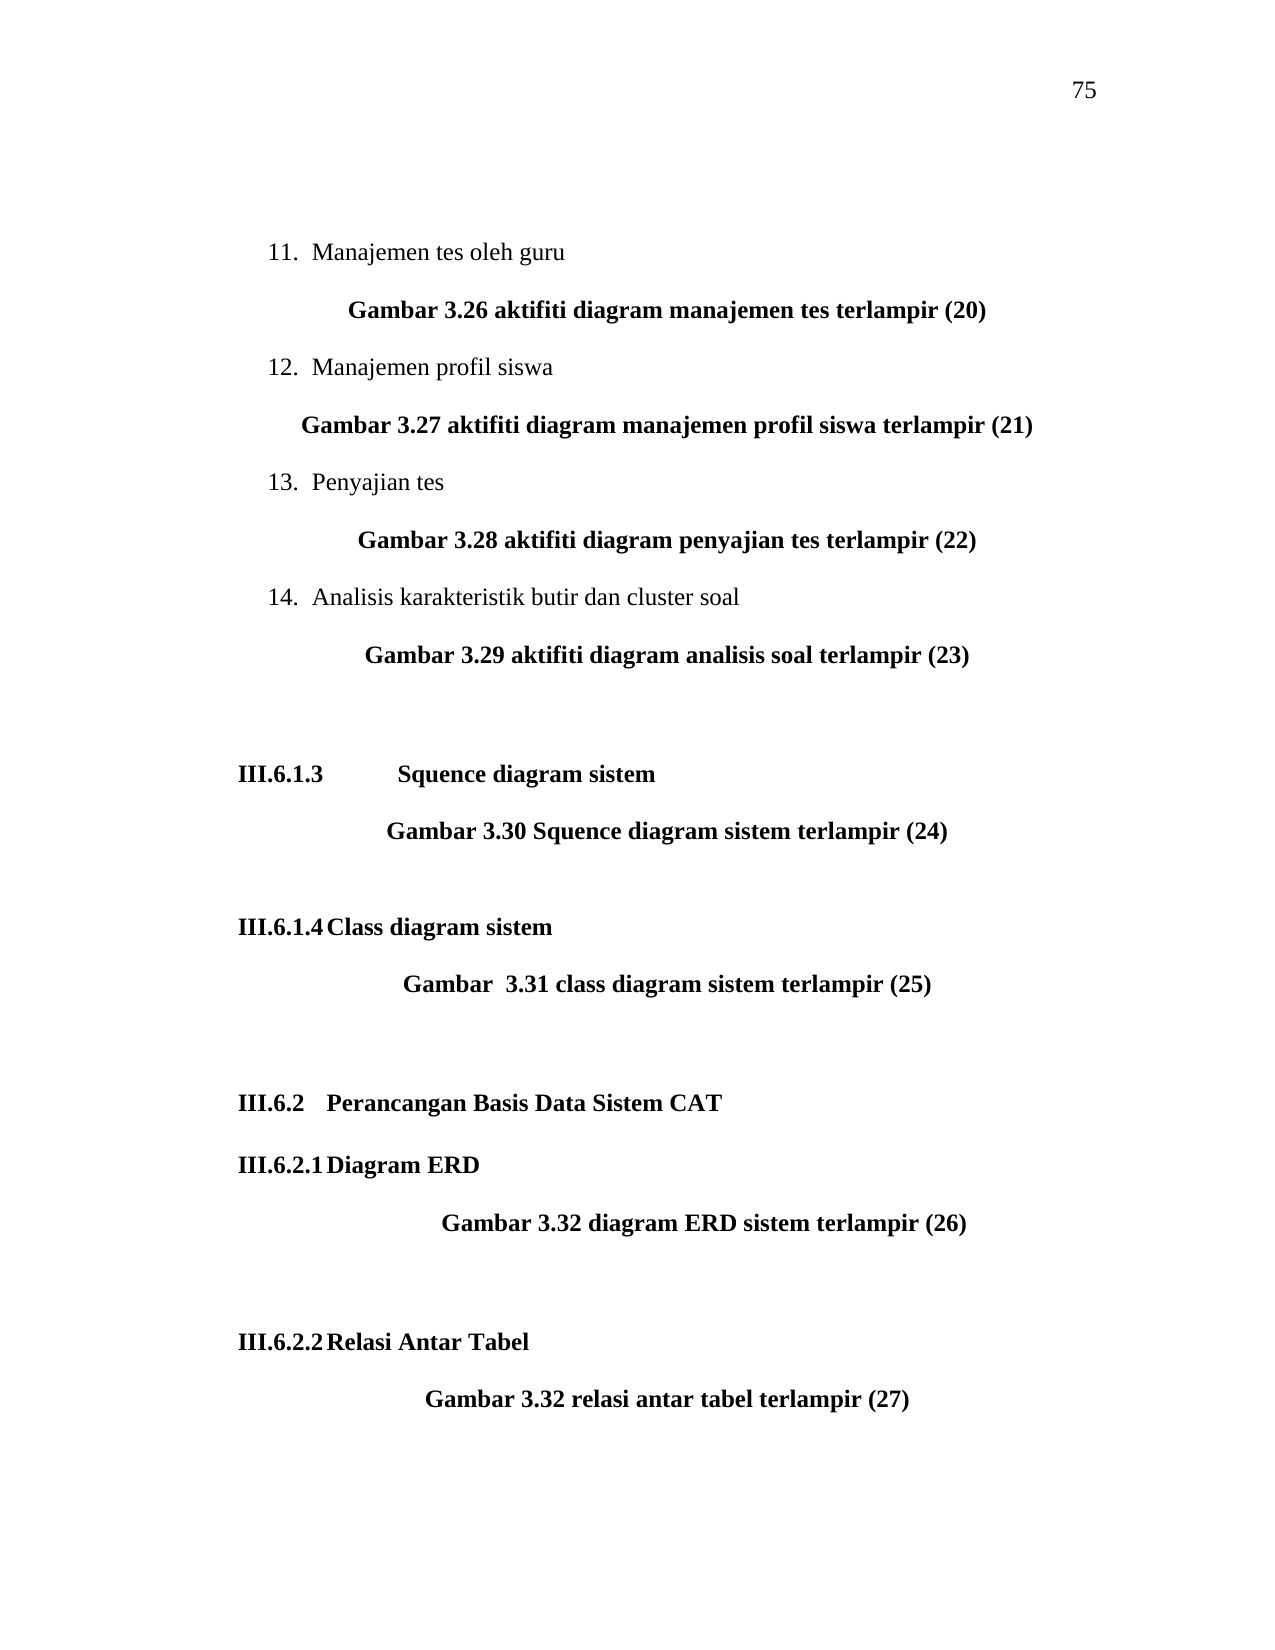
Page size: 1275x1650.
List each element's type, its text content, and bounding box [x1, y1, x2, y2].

text Gambar 3.28 aktifiti diagram penyajian tes terlampir (22) [238, 525, 1097, 553]
list Gambar 3.32 relasi antar tabel terlampir (27) [238, 1384, 1097, 1413]
subtitle Relasi Antar Tabel [238, 1327, 1097, 1356]
list Analisis karakteristik butir dan cluster soal [267, 582, 1097, 611]
list Penyajian tes [267, 467, 1097, 496]
subtitle Perancangan Basis Data Sistem CAT [238, 1088, 1097, 1117]
text Gambar 3.31 class diagram sistem terlampir (25) [238, 969, 1097, 998]
list Gambar 3.32 diagram ERD sistem terlampir (26) [238, 1208, 1097, 1236]
text Gambar 3.26 aktifiti diagram manajemen tes terlampir (20) [238, 295, 1097, 323]
subtitle Class diagram sistem [238, 912, 1097, 941]
subtitle Squence diagram sistem [238, 759, 1097, 788]
list Manajemen tes oleh guru [267, 237, 1097, 266]
text Gambar 3.29 aktifiti diagram analisis soal terlampir (23) [238, 640, 1097, 668]
subtitle Diagram ERD [238, 1150, 1097, 1179]
list Manajemen profil siswa [267, 352, 1097, 381]
text Gambar 3.27 aktifiti diagram manajemen profil siswa terlampir (21) [238, 410, 1097, 438]
text Gambar 3.30 Squence diagram sistem terlampir (24) [238, 816, 1097, 845]
